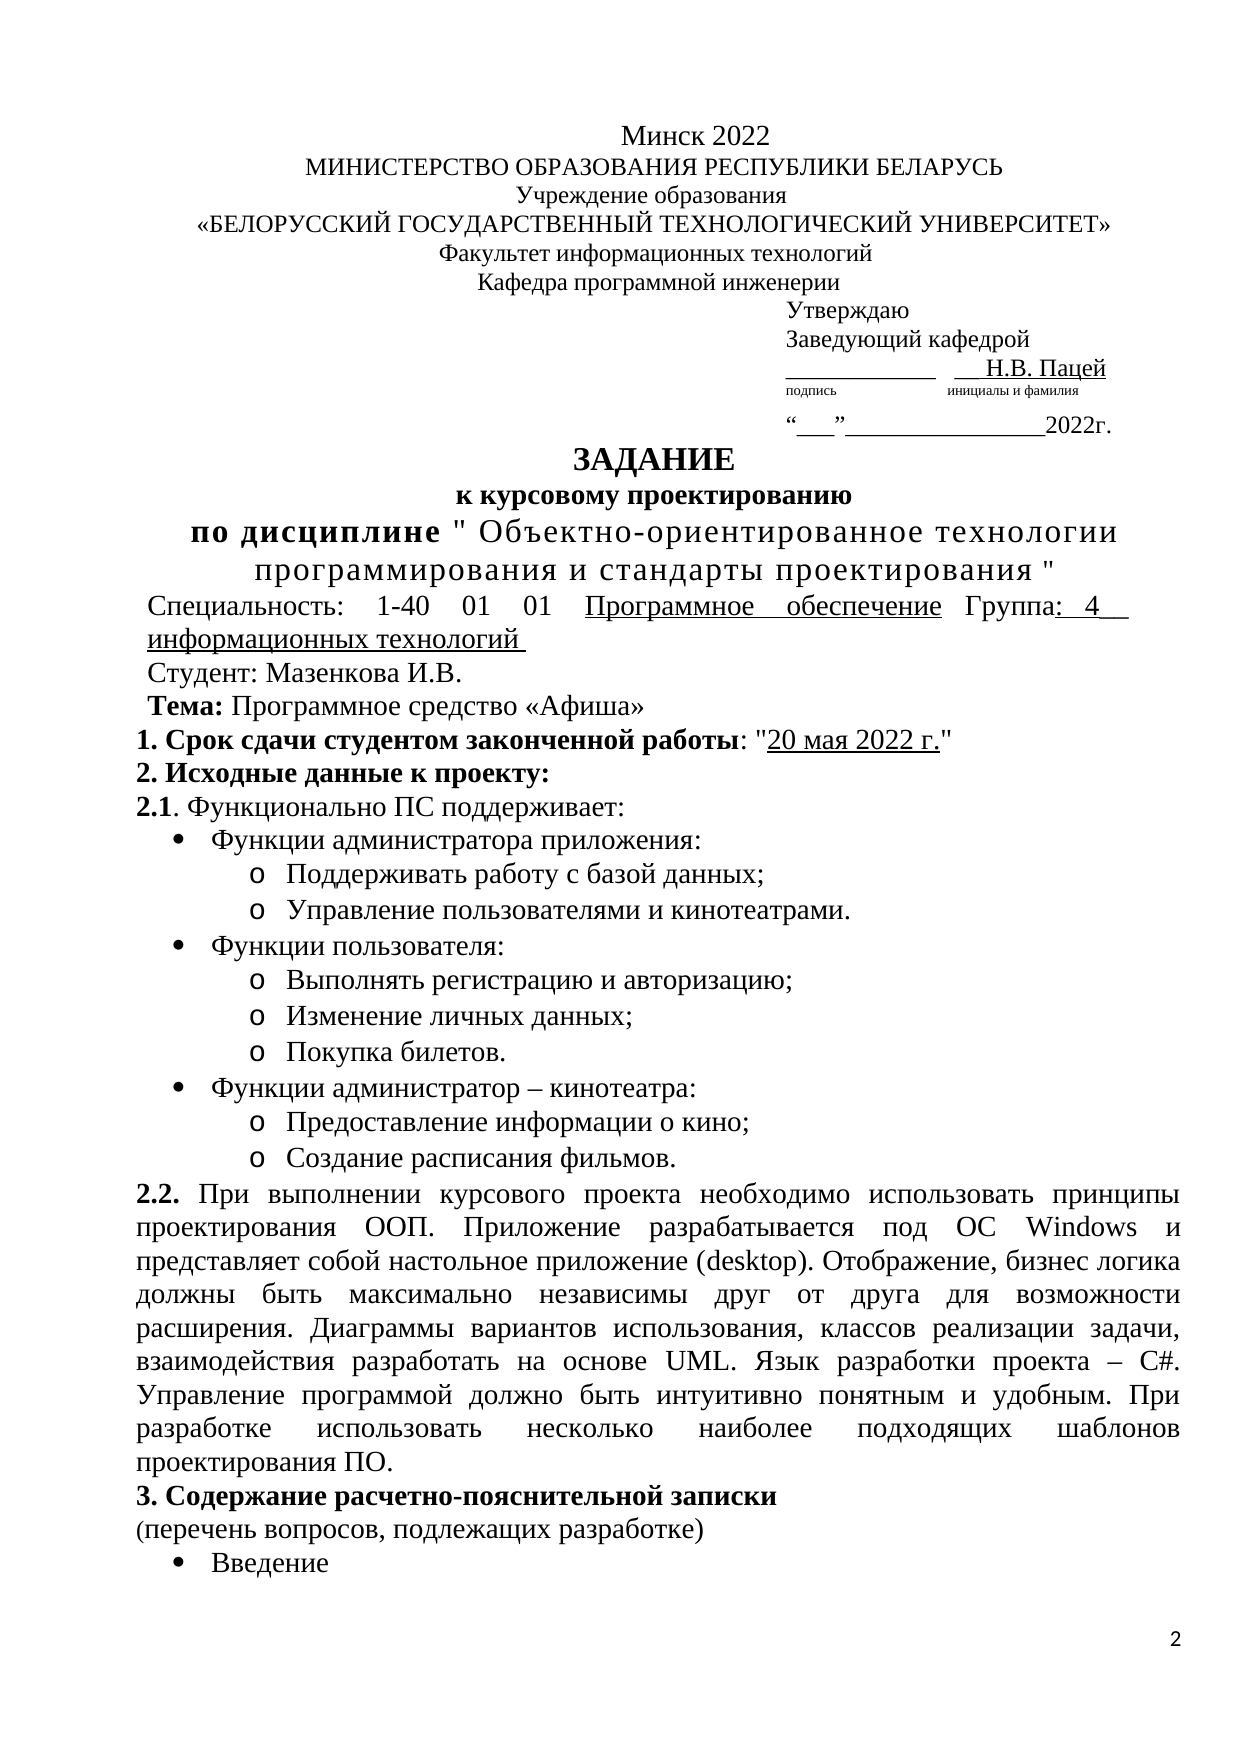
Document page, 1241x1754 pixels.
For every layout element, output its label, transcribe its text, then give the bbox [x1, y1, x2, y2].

list Введение [173, 1545, 1172, 1578]
table_header Группа: 4__ [953, 588, 1197, 688]
list Предоставление информации о кино; [248, 1104, 1181, 1140]
text подпись инициалы и фамилия [741, 382, 1181, 410]
text Заведующий кафедрой [741, 324, 1181, 353]
text (перечень вопросов, подлежащих разработке) [136, 1511, 1181, 1545]
list Поддерживать работу c базой данных; [248, 856, 1181, 892]
text по дисциплине " Объектно-ориентированное технологии программирования и стандарты проектирования " [136, 511, 1172, 588]
text 2. Исходные данные к проекту: [136, 755, 1181, 789]
list Покупка билетов. [248, 1034, 1181, 1070]
text к курсовому проектированию [136, 477, 1172, 511]
text “___”________________2022г. [741, 410, 1181, 439]
text 2.2. При выполнении курсового проекта необходимо использовать принципы проектирования ООП. Приложение разрабатывается под ОС Windows и представляет собой настольное приложение (desktop). Отображение, бизнес логика должны быть максимально независимы друг от друга для возможности расширения. Диаграммы вариантов использования, классов реализации задачи, взаимодействия разработать на основе UML. Язык разработки проекта – C#. Управление программой должно быть интуитивно понятным и удобным. При разработке использовать несколько наиболее подходящих шаблонов проектирования ПО. [136, 1176, 1181, 1478]
text 1. Срок сдачи студентом законченной работы: "20 мая 2022 г." [136, 722, 1181, 755]
text Учреждение образования «БЕЛОРУССКИЙ ГОСУДАРСТВЕННЫЙ ТЕХНОЛОГИЧЕСКИЙ УНИВЕРСИТЕТ» [136, 180, 1172, 238]
text ____________ __ Н.В. Пацей [741, 353, 1181, 382]
list Создание расписания фильмов. [248, 1140, 1181, 1176]
list Функции администратора приложения: [173, 822, 1181, 856]
text Утверждаю [741, 295, 1181, 324]
text МИНИСТЕРСТВО ОБРАЗОВАНИЯ РЕСПУБЛИКИ БЕЛАРУСЬ [136, 152, 1172, 180]
list Управление пользователями и кинотеатрами. [248, 892, 1181, 928]
table_cell Тема: Программное средство «Афиша» [136, 688, 1197, 722]
list Выполнять регистрацию и авторизацию; [248, 962, 1181, 998]
list Функции пользователя: [173, 928, 1181, 962]
table_header Специальность: 1-40 01 01 Программное обеспечение информационных технологий Студент: Мазенкова И.В. [136, 588, 953, 688]
text 3. Содержание расчетно-пояснительной записки [136, 1478, 1181, 1511]
text 2.1. Функционально ПС поддерживает: [136, 789, 1181, 822]
list Функции администратор – кинотеатра: [173, 1070, 1181, 1104]
text Факультет информационных технологий Кафедра программной инженерии [136, 238, 1181, 295]
text ЗАДАНИЕ [136, 439, 1172, 477]
list Изменение личных данных; [248, 998, 1181, 1034]
text Минск 2022 [136, 118, 1240, 152]
